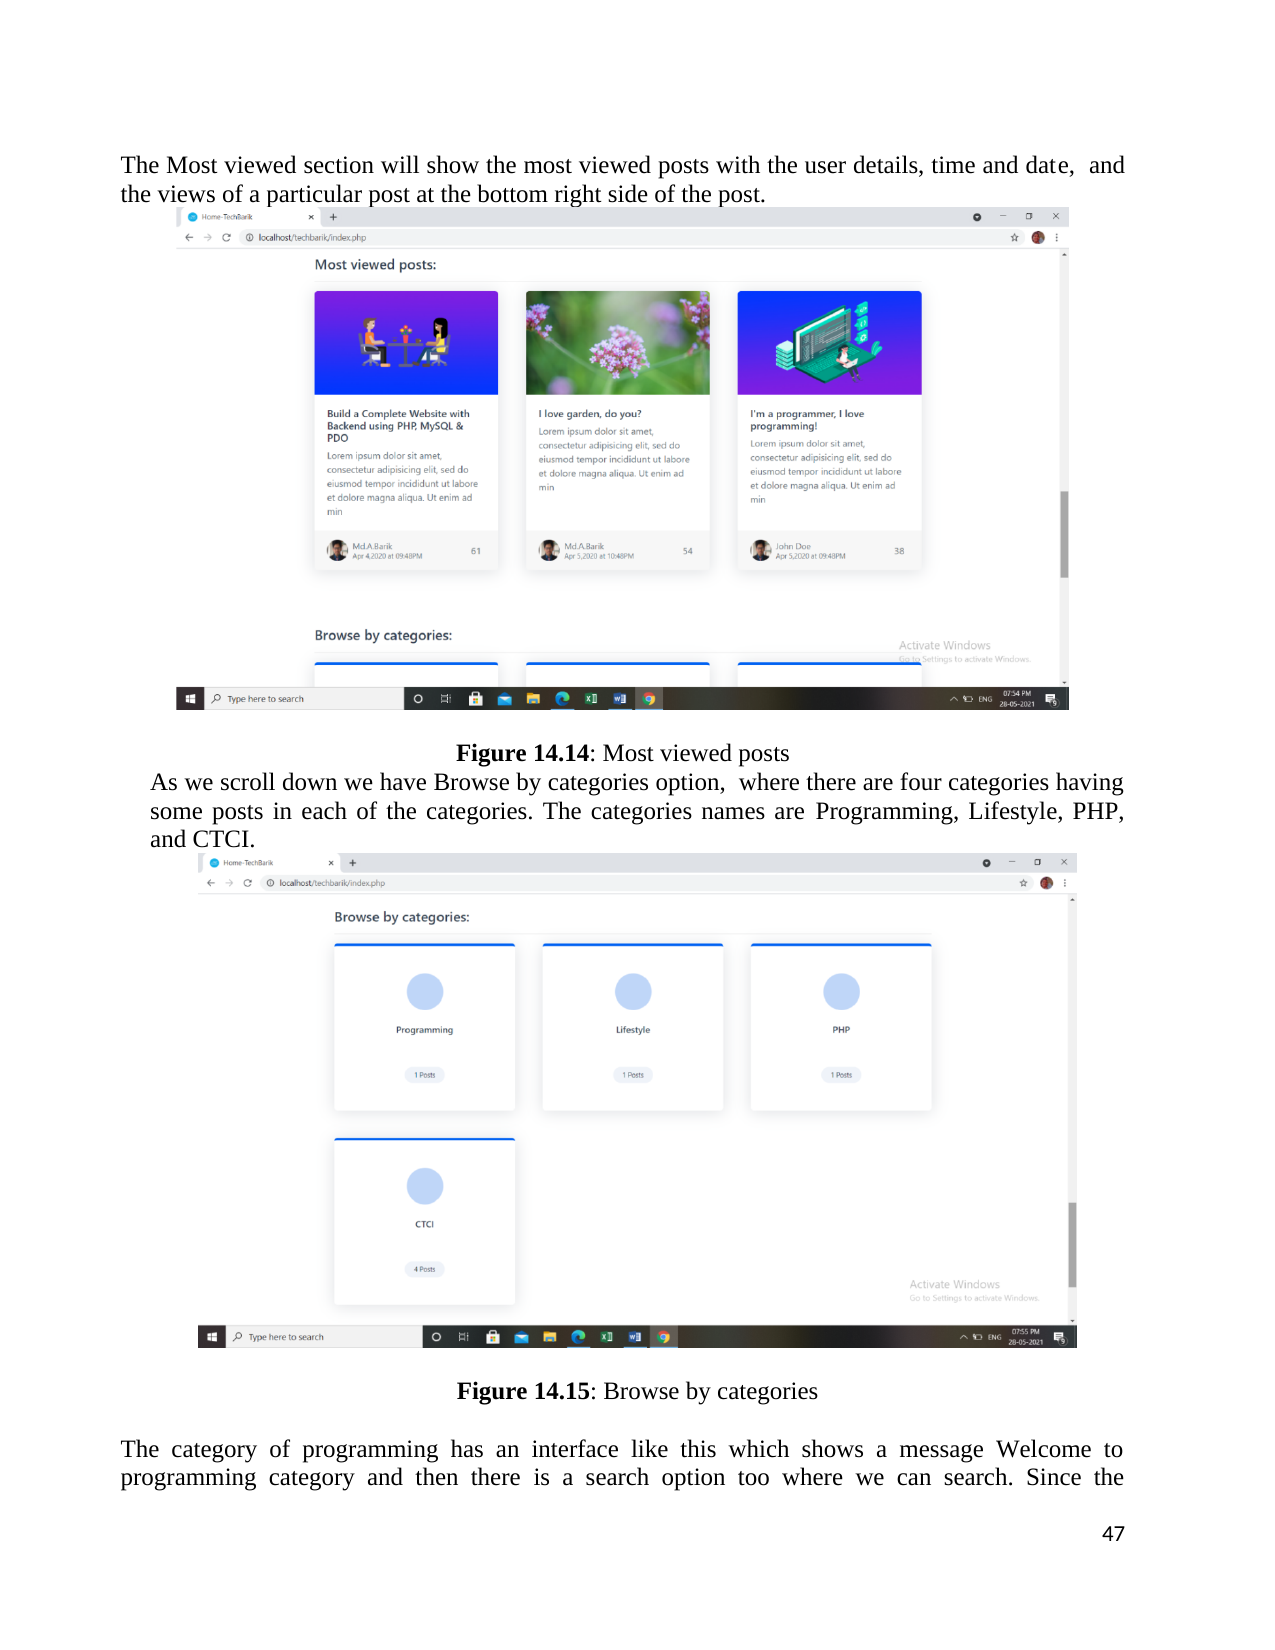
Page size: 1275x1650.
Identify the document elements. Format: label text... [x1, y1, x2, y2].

picture [176, 207, 1069, 710]
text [120, 1434, 1125, 1491]
text Figure 14.15: Browse by categories [150, 1376, 1125, 1405]
picture [198, 853, 1077, 1348]
text Figure 14.14: Most viewed posts [120, 738, 1125, 767]
text As we scroll down we have Browse by categories option, where there are four categories having some posts in each of the categories. The categories names are Programming, Lifestyle, PHP, and CTCI. [150, 767, 1125, 853]
text The Most viewed section will show the most viewed posts with the user details, time and date, and the views of a particular post at the bottom right side of the post. [120, 150, 1125, 207]
